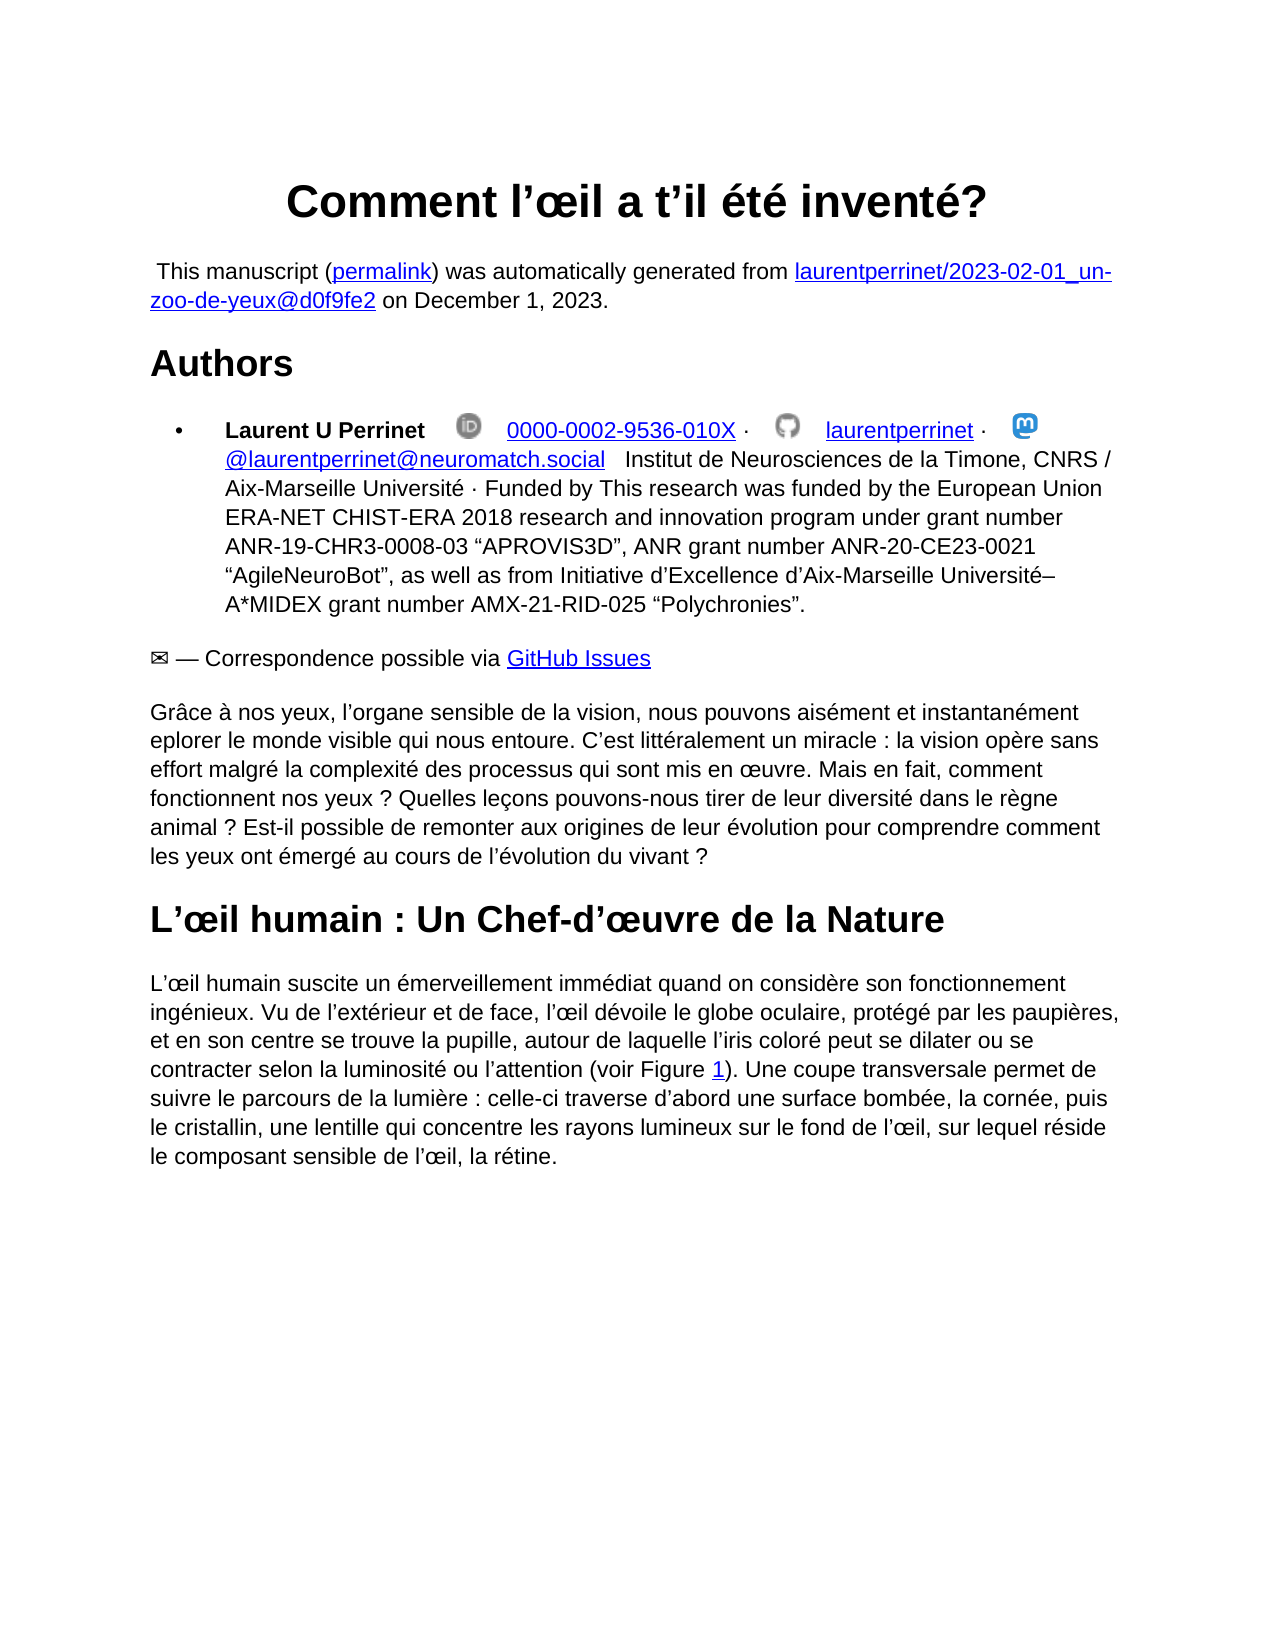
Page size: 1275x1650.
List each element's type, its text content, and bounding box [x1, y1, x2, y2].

subtitle L’œil humain : Un Chef-d’œuvre de la Nature [150, 897, 1125, 940]
list Laurent U Perrinet 0000-0002-9536-010X · laurentperrinet · @laurentperrinet@neuromatch.social Institut de Neurosciences de la Timone, CNRS / Aix-Marseille Université · Funded by This research was funded by the European Union ERA-NET CHIST-ERA 2018 research and innovation program under grant number ANR-19-CHR3-0008-03 “APROVIS3D”, ANR grant number ANR-20-CE23-0021 “AgileNeuroBot”, as well as from Initiative d’Excellence d’Aix-Marseille Université–A*MIDEX grant number AMX-21-RID-025 “Polychronies”. [175, 413, 1125, 617]
text ✉ — Correspondence possible via GitHub Issues [150, 644, 1125, 671]
picture [775, 413, 801, 439]
subtitle Authors [150, 341, 1125, 384]
picture [1012, 413, 1038, 439]
text L’œil humain suscite un émerveillement immédiat quand on considère son fonctionnement ingénieux. Vu de l’extérieur et de face, l’œil dévoile le globe oculaire, protégé par les paupières, et en son centre se trouve la pupille, autour de laquelle l’iris coloré peut se dilater ou se contracter selon la luminosité ou l’attention (voir Figure 1). Une coupe transversale permet de suivre le parcours de la lumière : celle-ci traverse d’abord une surface bombée, la cornée, puis le cristallin, une lentille qui concentre les rayons lumineux sur le fond de l’œil, sur lequel réside le composant sensible de l’œil, la rétine. [150, 969, 1125, 1170]
text This manuscript (permalink) was automatically generated from laurentperrinet/2023-02-01_un-zoo-de-yeux@d0f9fe2 on December 1, 2023. [150, 258, 1125, 313]
picture [456, 413, 482, 439]
title Comment l’œil a t’il été inventé? [150, 175, 1125, 228]
text Grâce à nos yeux, l’organe sensible de la vision, nous pouvons aisément et instantanément eplorer le monde visible qui nous entoure. C’est littéralement un miracle : la vision opère sans effort malgré la complexité des processus qui sont mis en œuvre. Mais en fait, comment fonctionnent nos yeux ? Quelles leçons pouvons-nous tirer de leur diversité dans le règne animal ? Est-il possible de remonter aux origines de leur évolution pour comprendre comment les yeux ont émergé au cours de l’évolution du vivant ? [150, 698, 1125, 869]
